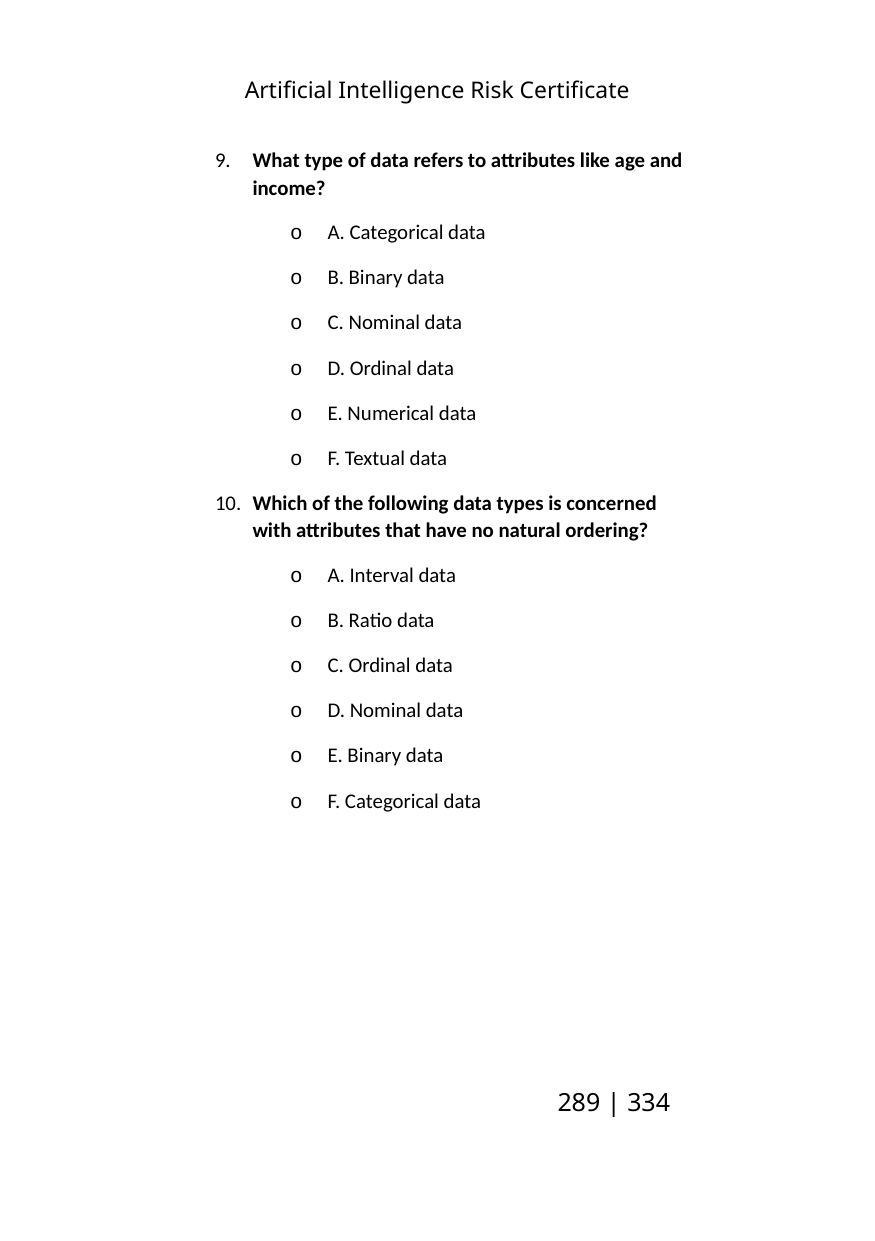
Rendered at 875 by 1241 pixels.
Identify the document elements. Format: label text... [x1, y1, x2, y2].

list E. Binary data [290, 743, 697, 769]
list B. Ratio data [290, 607, 697, 633]
list D. Ordinal data [290, 355, 697, 381]
list A. Categorical data [290, 219, 697, 246]
list C. Ordinal data [290, 652, 697, 679]
list A. Interval data [290, 562, 697, 588]
list What type of data refers to attributes like age and income? [215, 148, 697, 200]
list B. Binary data [290, 264, 697, 291]
list F. Textual data [290, 445, 697, 472]
list F. Categorical data [290, 788, 697, 814]
list E. Numerical data [290, 400, 697, 426]
list D. Nominal data [290, 697, 697, 724]
list C. Nominal data [290, 309, 697, 336]
list Which of the following data types is concerned with attributes that have no natural ordering? [215, 490, 697, 543]
